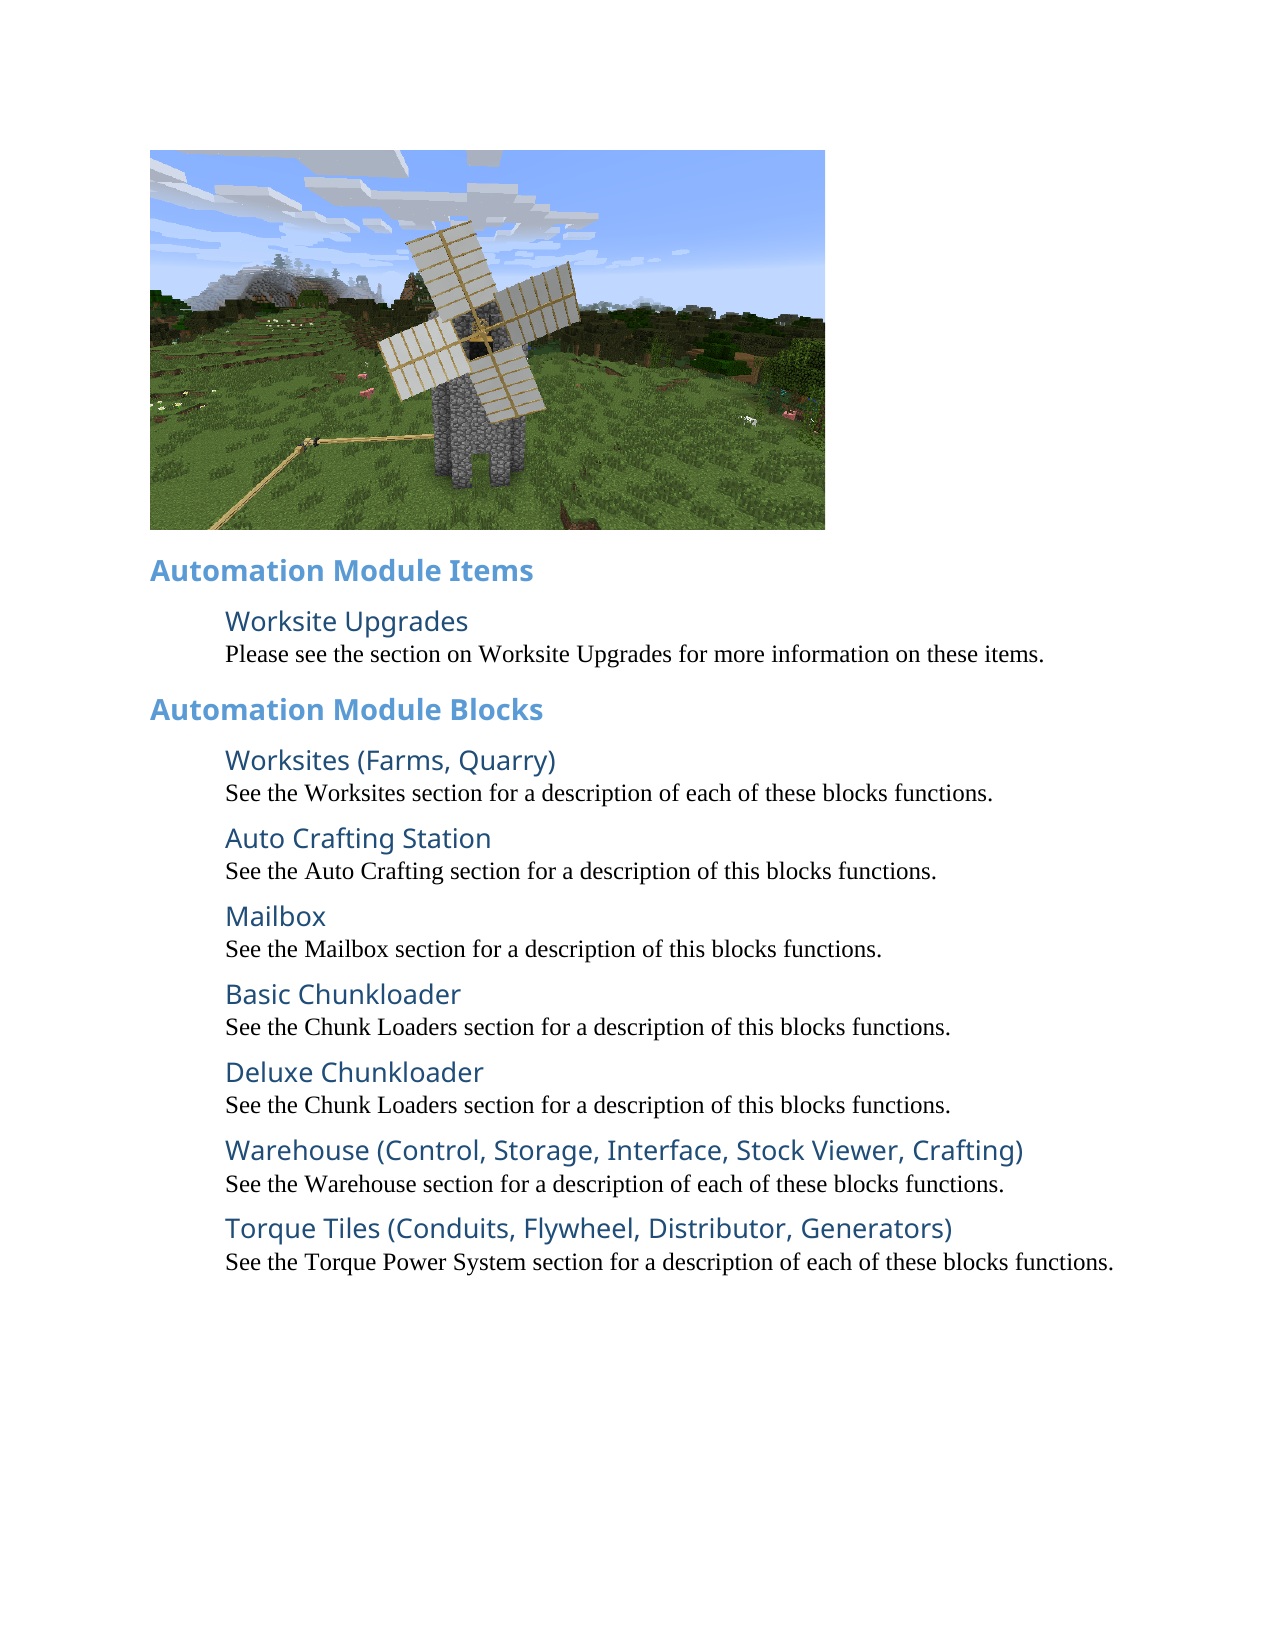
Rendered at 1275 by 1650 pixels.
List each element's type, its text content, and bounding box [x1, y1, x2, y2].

text See the Auto Crafting section for a description of this blocks functions. [150, 856, 1125, 885]
picture [150, 150, 826, 530]
text See the Mailbox section for a description of this blocks functions. [150, 934, 1125, 963]
subtitle Deluxe Chunkloader [150, 1054, 1125, 1091]
text See the Torque Power System section for a description of each of these blocks functions. [150, 1247, 1125, 1276]
subtitle Mailbox [150, 897, 1125, 934]
subtitle Basic Chunkloader [150, 976, 1125, 1012]
subtitle Torque Tiles (Conduits, Flywheel, Distributor, Generators) [150, 1210, 1125, 1247]
text See the Chunk Loaders section for a description of this blocks functions. [150, 1012, 1125, 1041]
text See the Worksites section for a description of each of these blocks functions. [150, 778, 1125, 807]
text See the Chunk Loaders section for a description of this blocks functions. [150, 1091, 1125, 1119]
text Please see the section on Worksite Upgrades for more information on these items. [150, 639, 1125, 668]
subtitle Worksites (Farms, Quarry) [150, 741, 1125, 778]
subtitle Automation Module Blocks [150, 689, 1125, 729]
subtitle Auto Crafting Station [150, 819, 1125, 856]
subtitle Warehouse (Control, Storage, Interface, Stock Viewer, Crafting) [150, 1132, 1125, 1169]
subtitle Automation Module Items [150, 550, 1125, 590]
text See the Warehouse section for a description of each of these blocks functions. [150, 1169, 1125, 1197]
subtitle Worksite Upgrades [150, 602, 1125, 639]
